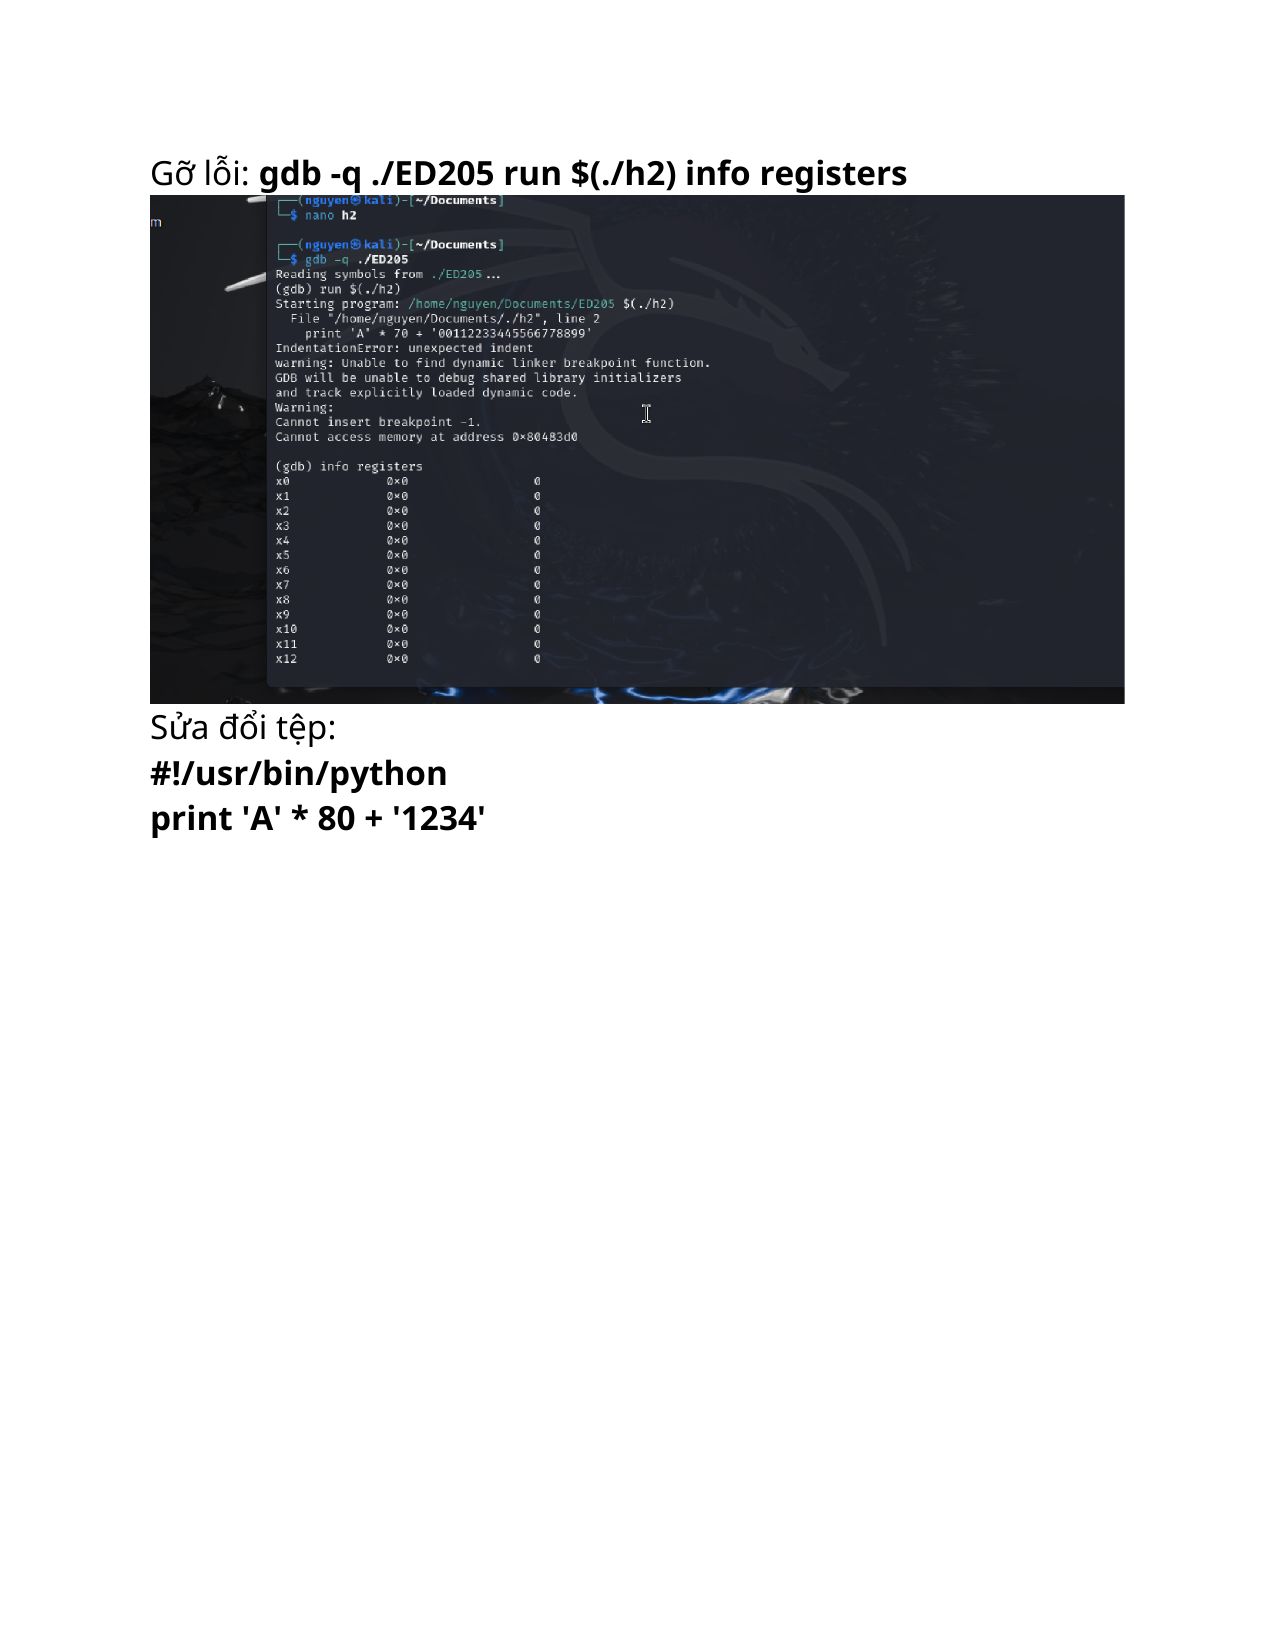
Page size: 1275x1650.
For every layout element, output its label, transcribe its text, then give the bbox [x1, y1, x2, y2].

picture [150, 195, 1125, 704]
text Sửa đổi tệp: [150, 704, 1125, 749]
text print 'A' * 80 + '1234' [150, 795, 1125, 840]
text Gỡ lỗi: gdb -q ./ED205 run $(./h2) info registers [150, 150, 1125, 195]
text #!/usr/bin/python [150, 749, 1125, 795]
